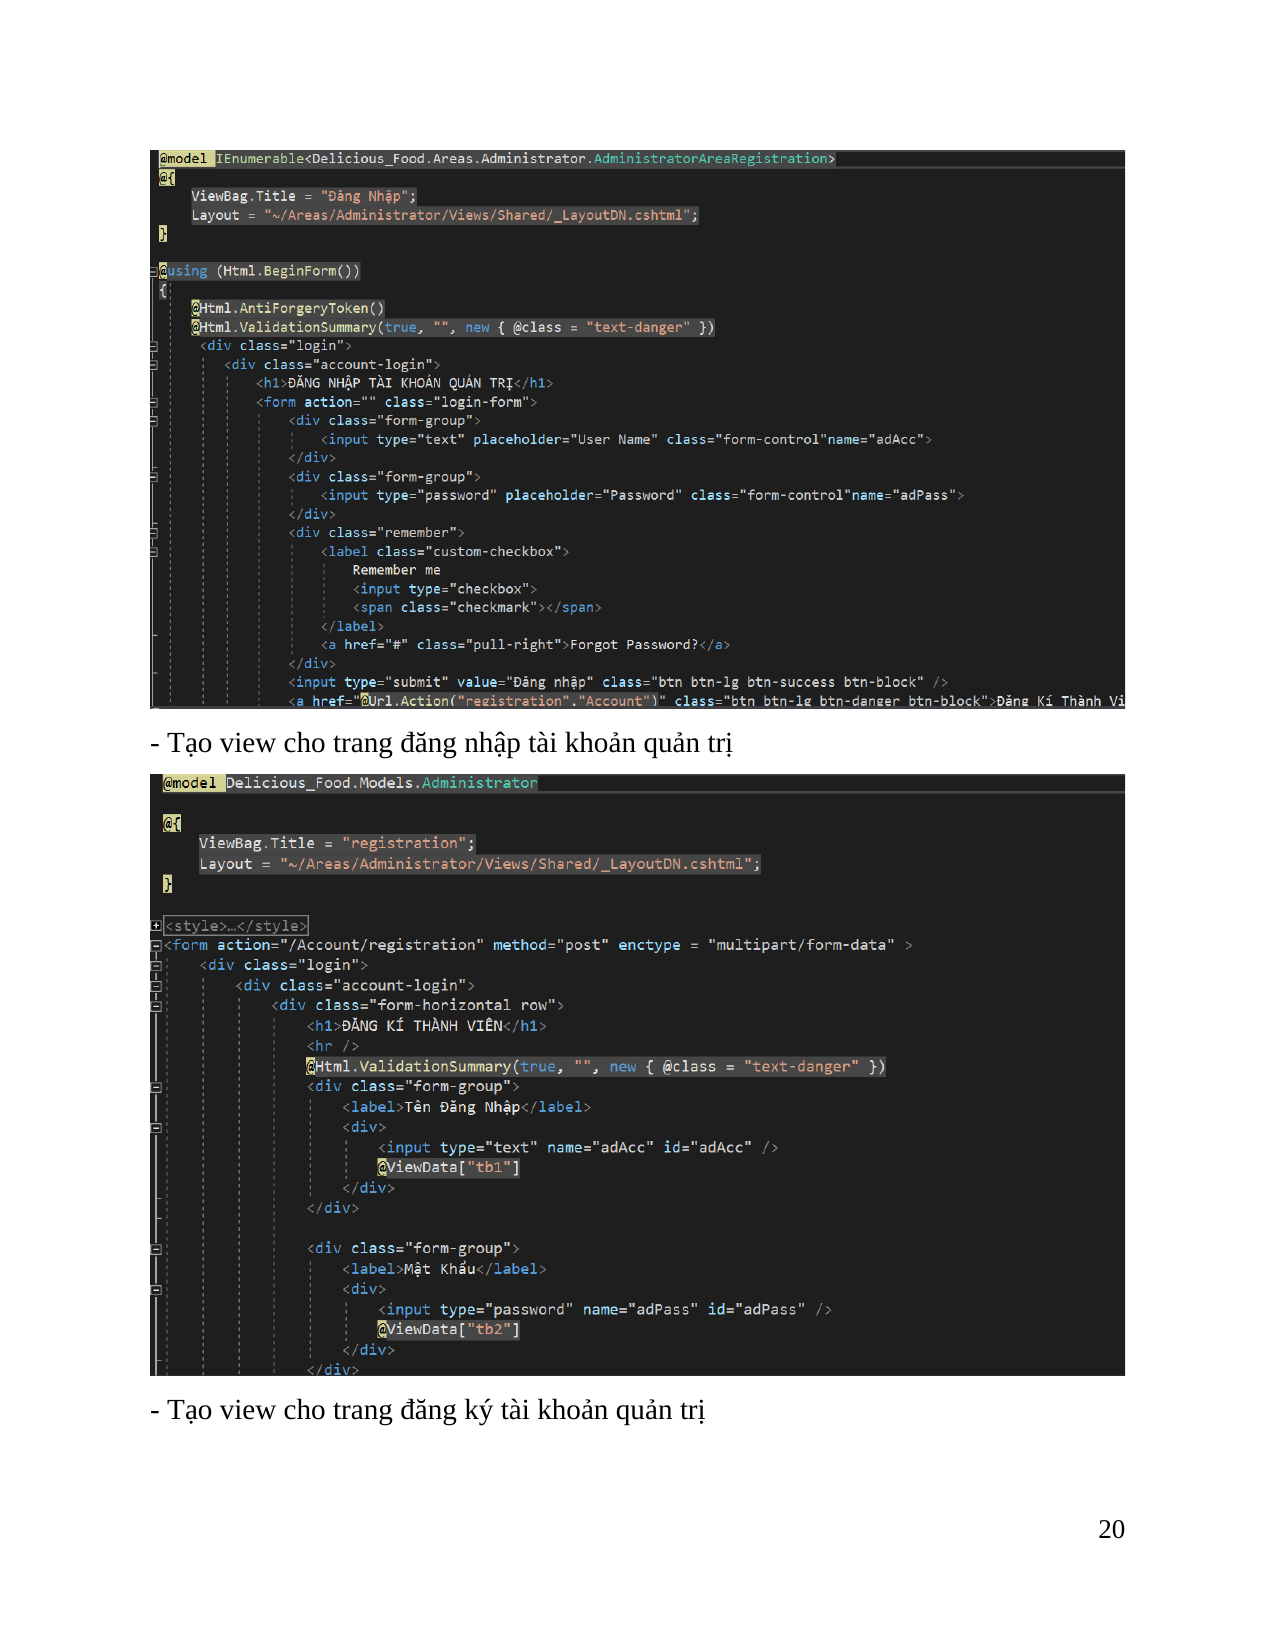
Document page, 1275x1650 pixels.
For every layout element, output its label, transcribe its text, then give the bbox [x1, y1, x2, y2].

picture [150, 774, 1125, 1376]
text - Tạo view cho trang hóa đơn - Tạo view cho trang thanh toán - Tạo view cho các trang tin tức - Tạo view cho các trang sản phẩm - Tạo view cho trang đăng nhập tài khoản quản trị - Tạo view cho trang đăng ký tài khoản quản trị - Tạo các phần chung(những phần giống nhau) của các trang web (trang quản trị) ở _Layout.cshtml - Tạo view cho trang quản trị - Tạo view cho trang danh mục - Tạo view cho trang hãng sản xuất - Tạo view cho trang sản phẩm - Tạo view cho trang loại sản phẩm - Tạo view cho trang thông tin khách hàng [150, 709, 1125, 774]
text - Tạo view cho trang hóa đơn - Tạo view cho trang thanh toán - Tạo view cho các trang tin tức - Tạo view cho các trang sản phẩm - Tạo view cho trang đăng nhập tài khoản quản trị - Tạo view cho trang đăng ký tài khoản quản trị - Tạo các phần chung(những phần giống nhau) của các trang web (trang quản trị) ở _Layout.cshtml - Tạo view cho trang quản trị - Tạo view cho trang danh mục - Tạo view cho trang hãng sản xuất - Tạo view cho trang sản phẩm - Tạo view cho trang loại sản phẩm - Tạo view cho trang thông tin khách hàng [150, 1376, 1125, 1426]
picture [150, 150, 1125, 709]
